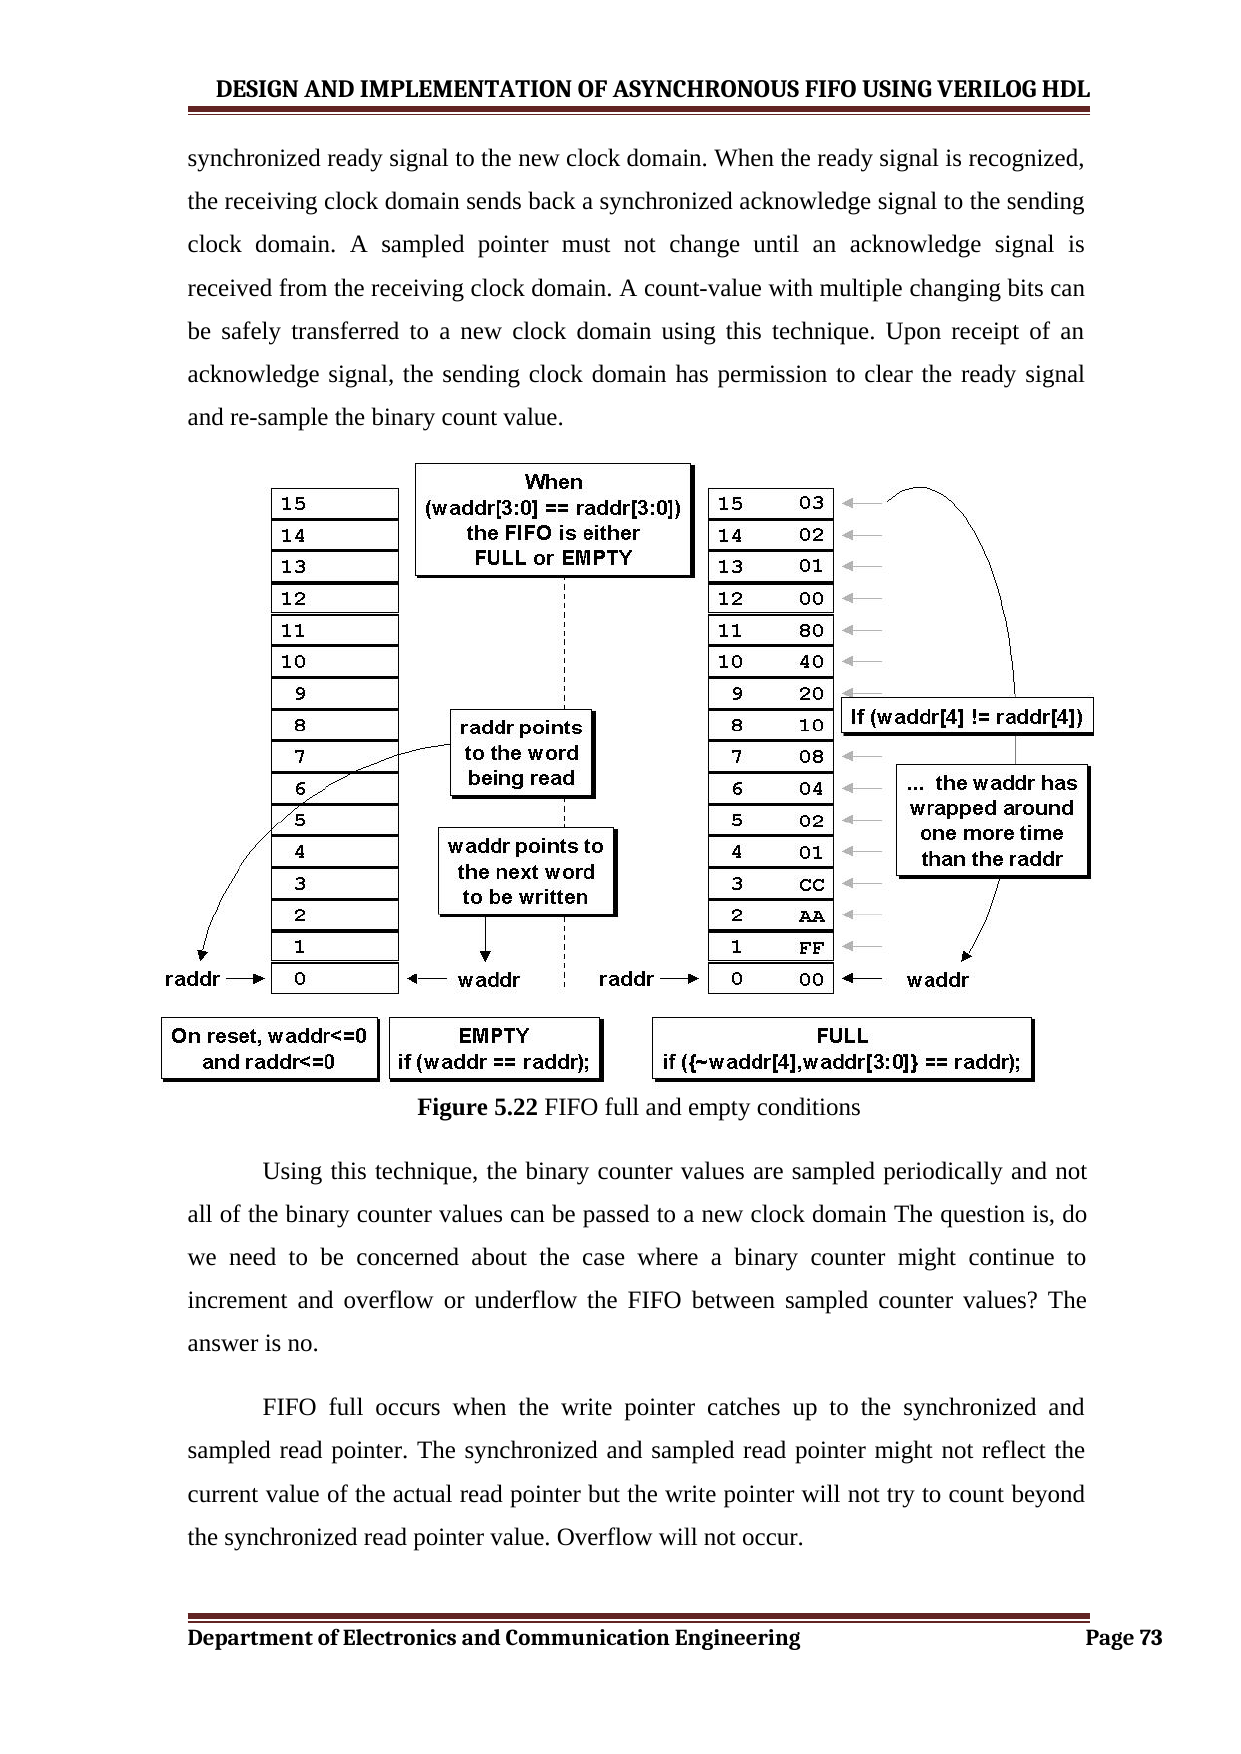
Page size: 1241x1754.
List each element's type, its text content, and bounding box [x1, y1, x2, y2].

text Using this technique, the binary counter values are sampled periodically and not all of the binary counter values can be passed to a new clock domain The question is, do we need to be concerned about the case where a binary counter might continue to increment and overflow or underflow the FIFO between sampled counter values? The answer is no. [187, 1156, 1088, 1357]
text Figure 5.22 FIFO full and empty conditions [187, 1092, 1090, 1121]
text FIFO full occurs when the write pointer catches up to the synchronized and sampled read pointer. The synchronized and sampled read pointer might not reflect the current value of the actual read pointer but the write pointer will not try to count beyond the synchronized read pointer value. Overflow will not occur. [187, 1392, 1086, 1551]
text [187, 143, 1086, 431]
picture [153, 455, 1094, 1098]
